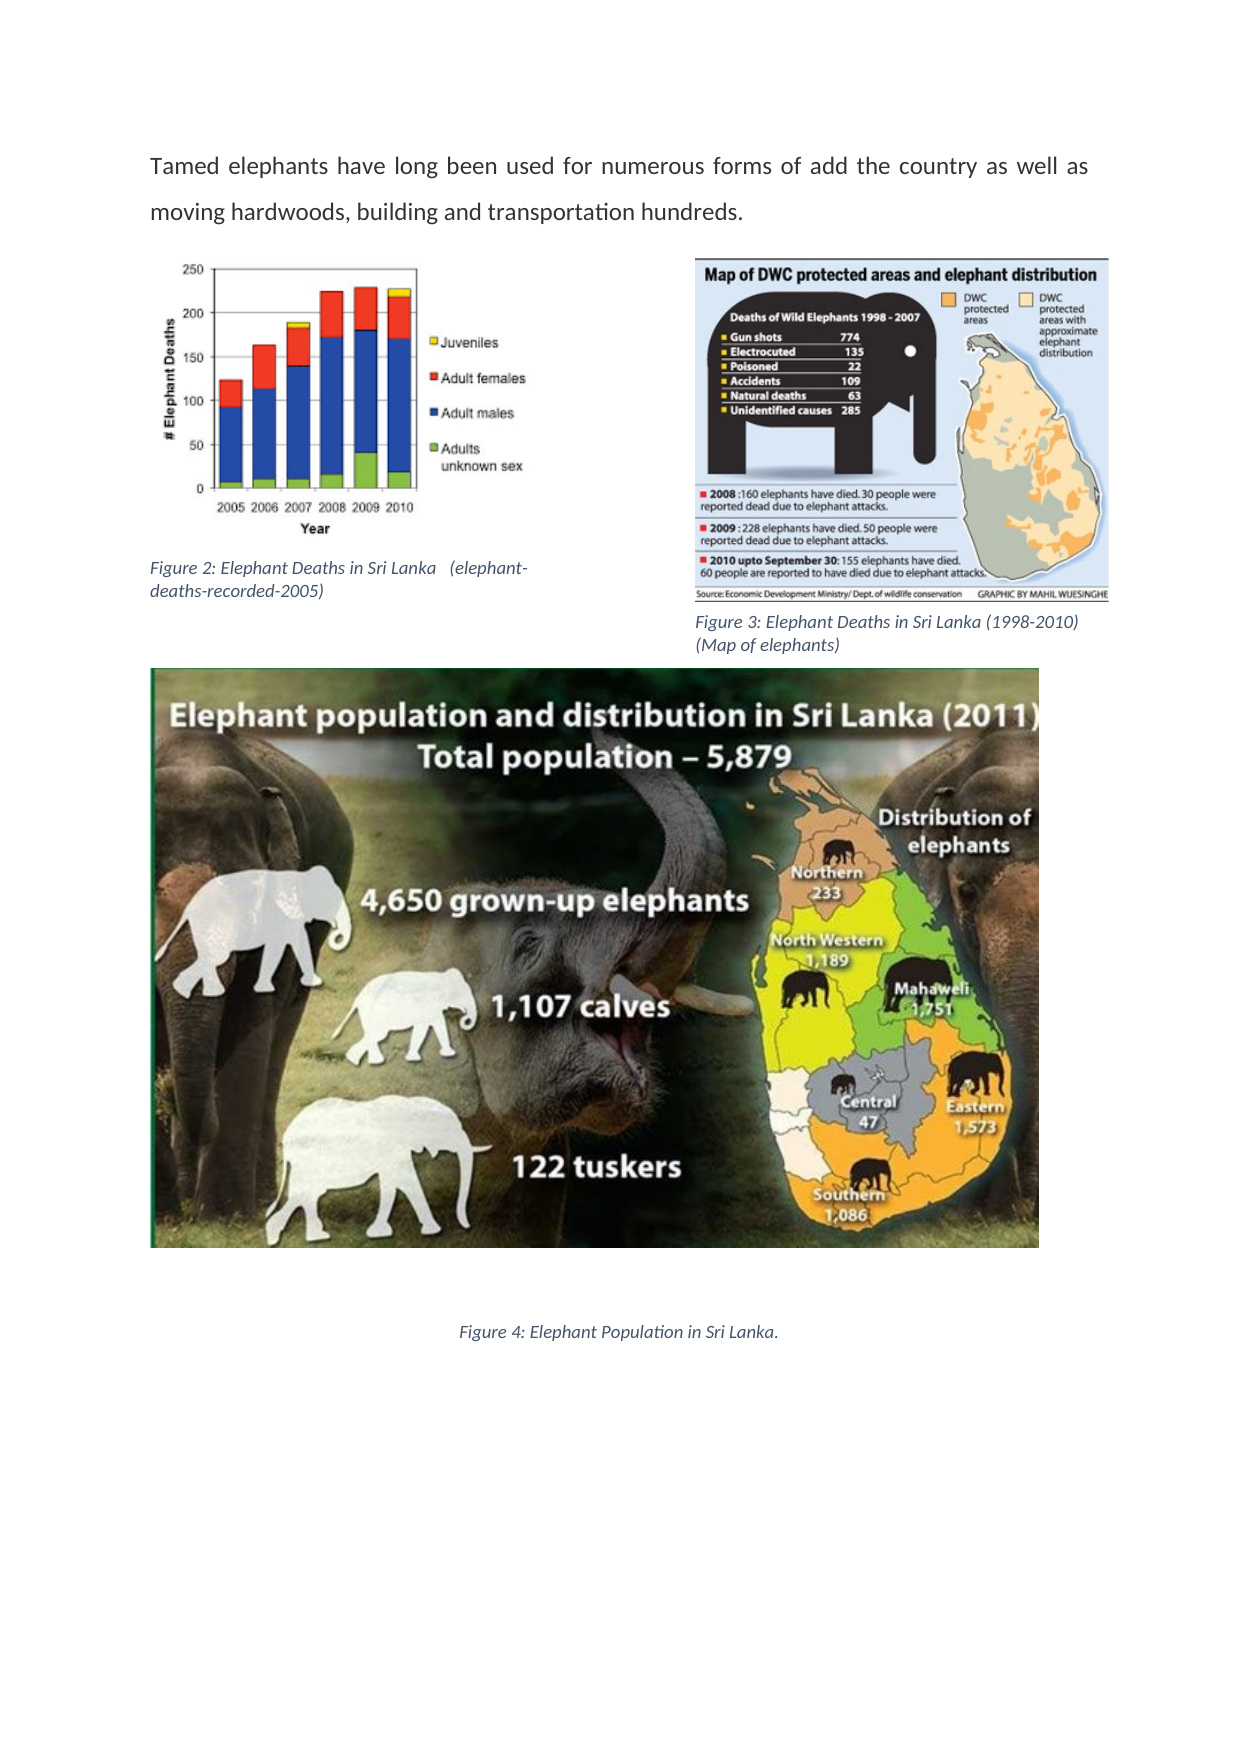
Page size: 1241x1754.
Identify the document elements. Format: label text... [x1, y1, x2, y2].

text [150, 150, 1090, 226]
picture [150, 257, 535, 547]
picture [695, 258, 1109, 602]
picture [150, 668, 1039, 1248]
